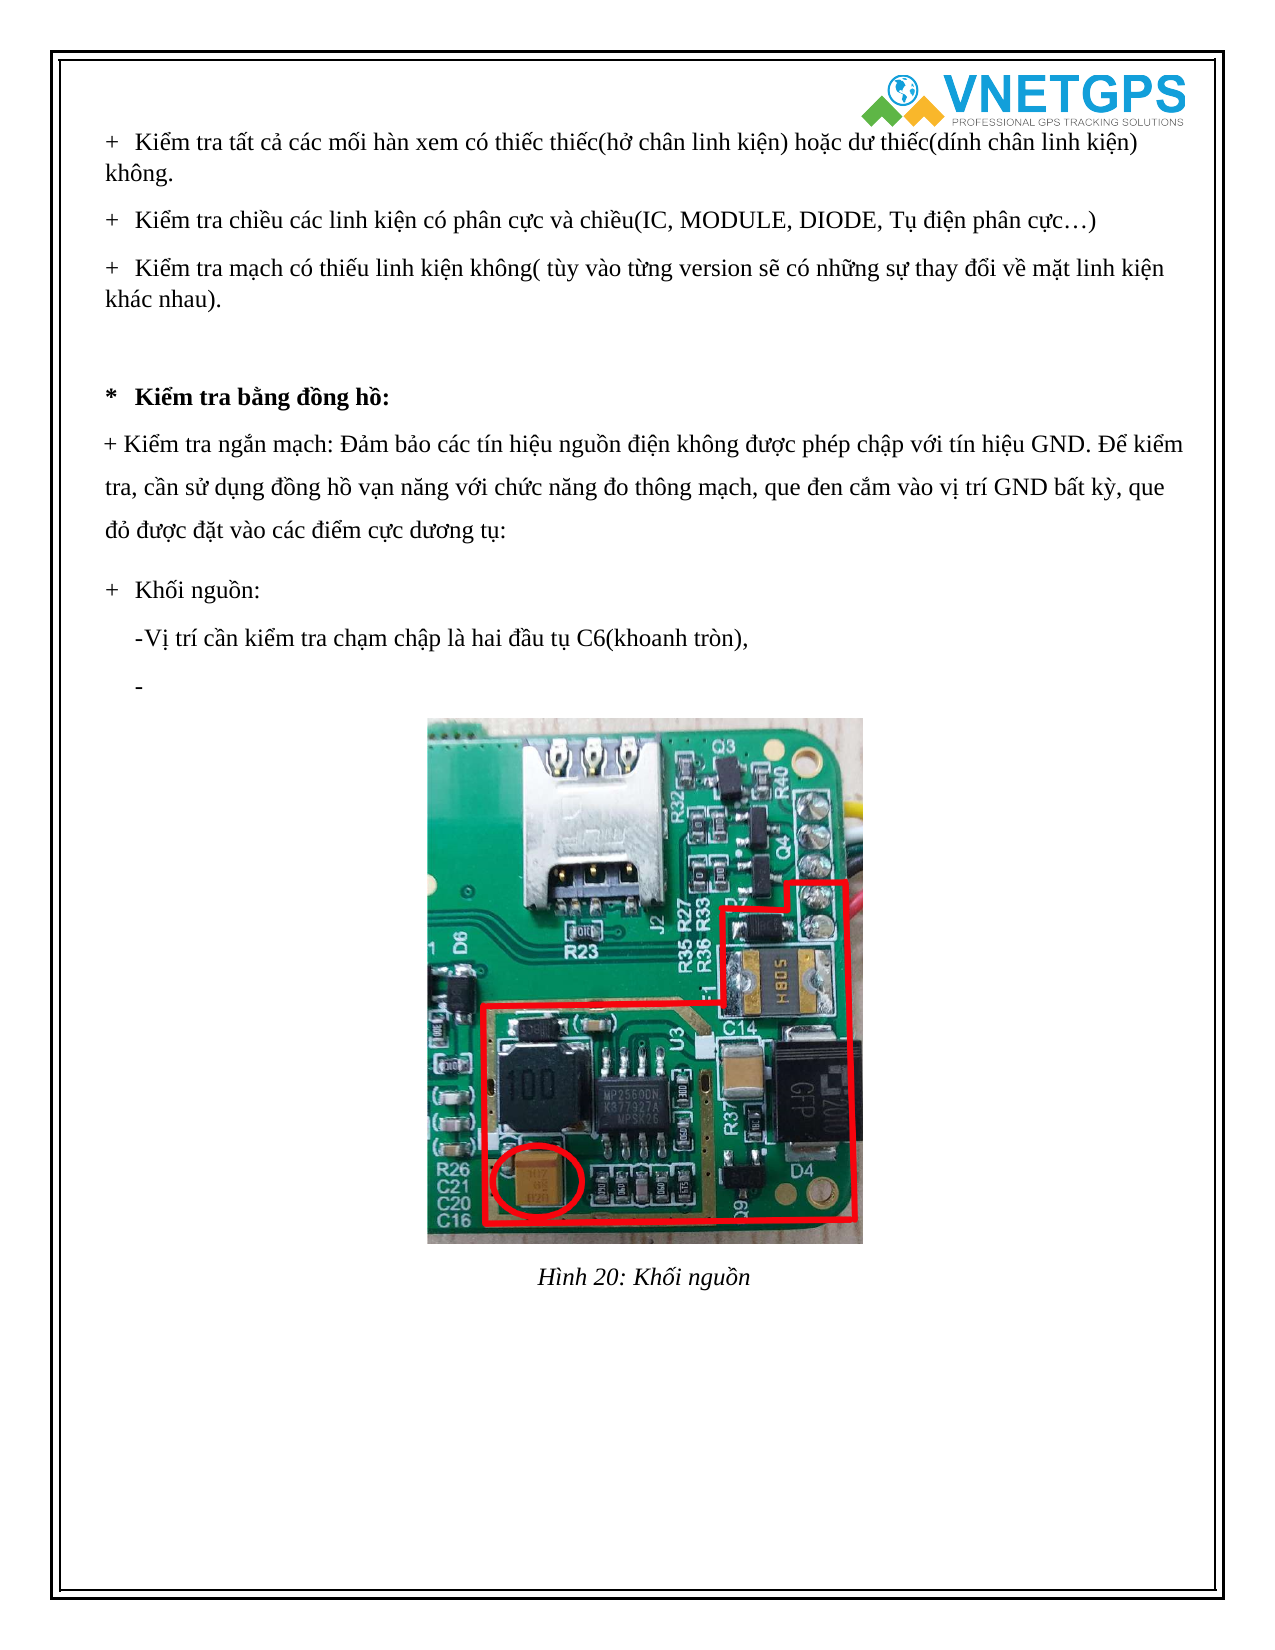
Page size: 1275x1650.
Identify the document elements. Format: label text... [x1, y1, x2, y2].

text Kiểm tra bằng đồng hồ: [105, 382, 1185, 410]
text Kiểm tra tất cả các mối hàn xem có thiếc thiếc(hở chân linh kiện) hoặc dư thiếc(dính chân linh kiện) không. [105, 127, 1185, 186]
picture [861, 75, 1185, 127]
text + Kiểm tra ngắn mạch: Đảm bảo các tín hiệu nguồn điện không được phép chập với tín hiệu GND. Để kiểm tra, cần sử dụng đồng hồ vạn năng với chức năng đo thông mạch, que đen cắm vào vị trí GND bất kỳ, que đỏ được đặt vào các điểm cực dương tụ: [103, 429, 1185, 544]
picture [427, 718, 863, 1244]
text Kiểm tra chiều các linh kiện có phân cực và chiều(IC, MODULE, DIODE, Tụ điện phân cực…) [105, 205, 1185, 234]
text Vị trí cần kiểm tra chạm chập là hai đầu tụ C6(khoanh tròn), [105, 623, 1185, 652]
text Khối nguồn: [105, 575, 1185, 604]
text Kiểm tra mạch có thiếu linh kiện không( tùy vào từng version sẽ có những sự thay đổi về mặt linh kiện khác nhau). [105, 253, 1185, 313]
text Hình 20: Khối nguồn [105, 1262, 1185, 1291]
